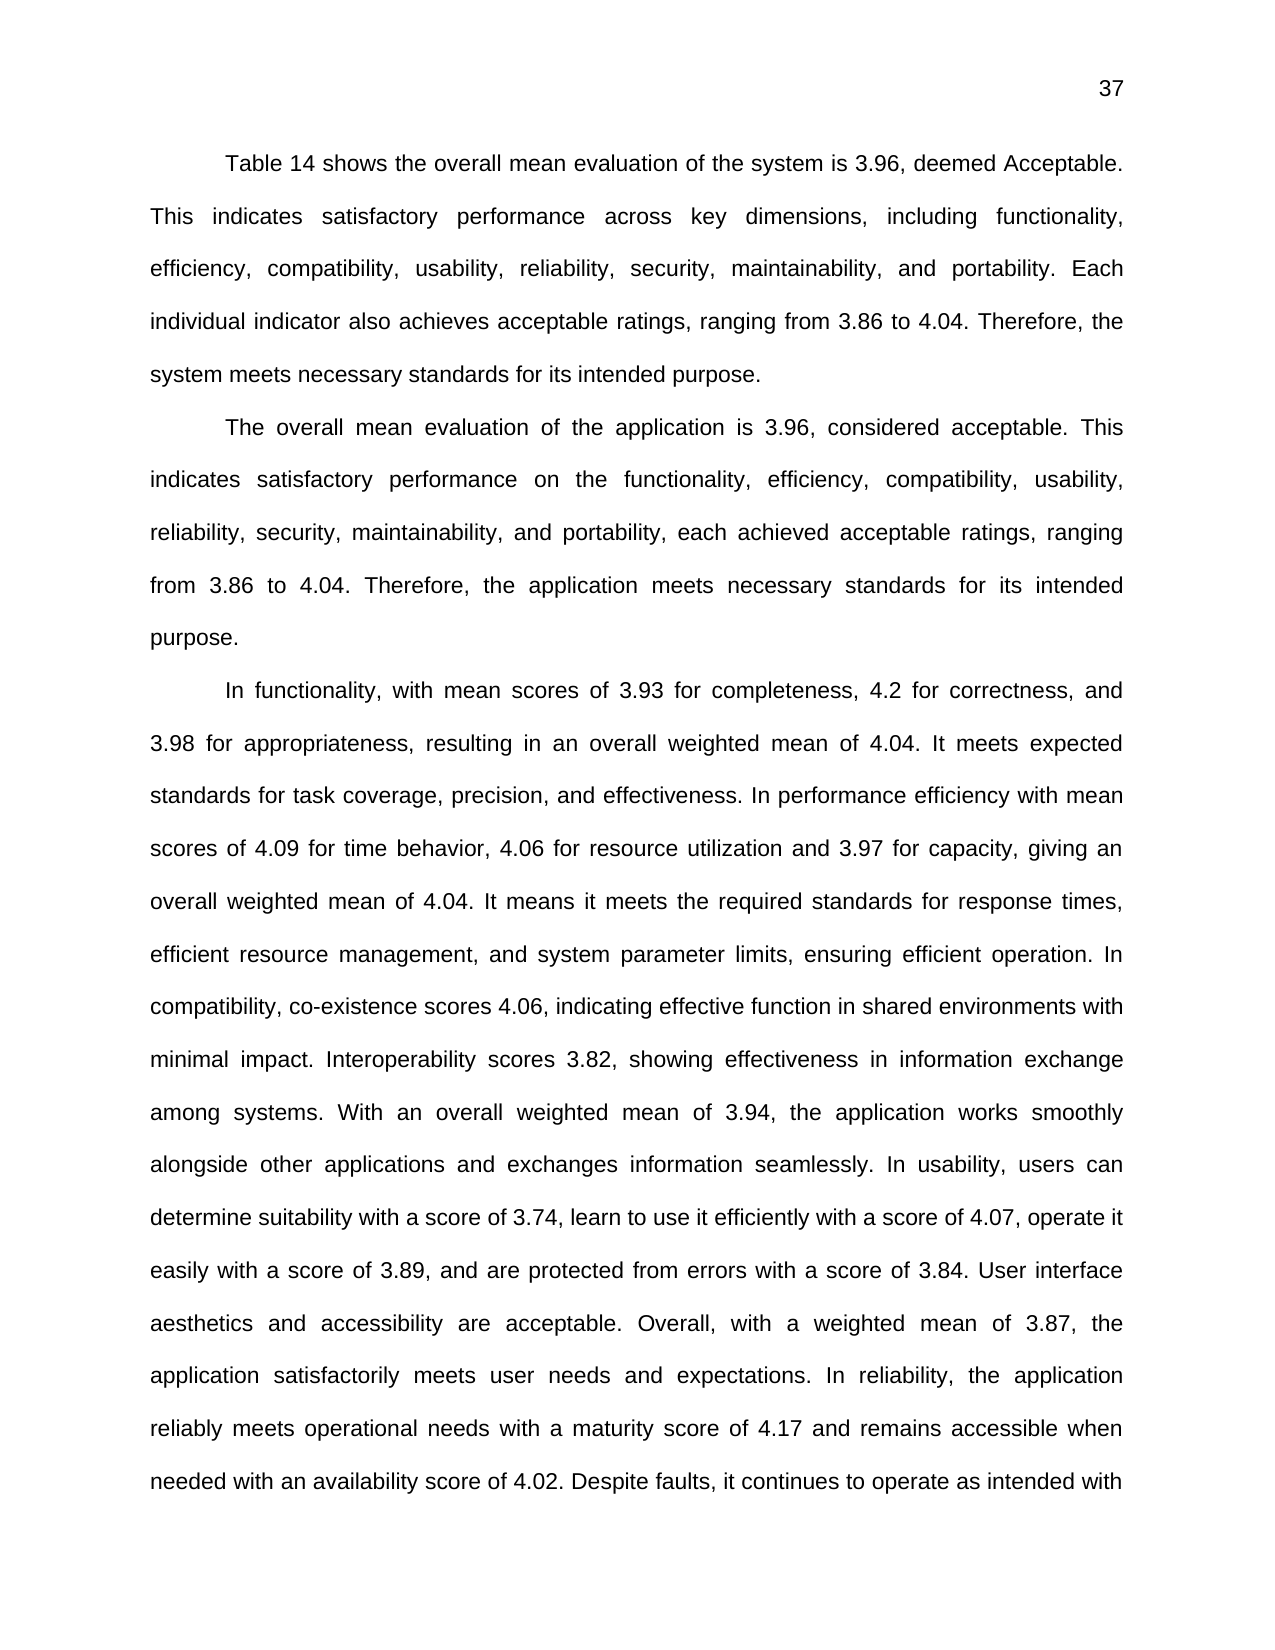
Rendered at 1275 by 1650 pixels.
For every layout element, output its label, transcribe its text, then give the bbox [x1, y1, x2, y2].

text The overall mean evaluation of the application is 3.96, considered acceptable. This indicates satisfactory performance on the functionality, efficiency, compatibility, usability, reliability, security, maintainability, and portability, each achieved acceptable ratings, ranging from 3.86 to 4.04. Therefore, the application meets necessary standards for its intended purpose. [150, 413, 1124, 651]
text Table 14 shows the overall mean evaluation of the system is 3.96, deemed Acceptable. This indicates satisfactory performance across key dimensions, including functionality, efficiency, compatibility, usability, reliability, security, maintainability, and portability. Each individual indicator also achieves acceptable ratings, ranging from 3.86 to 4.04. Therefore, the system meets necessary standards for its intended purpose. [150, 150, 1124, 387]
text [150, 677, 1124, 1494]
